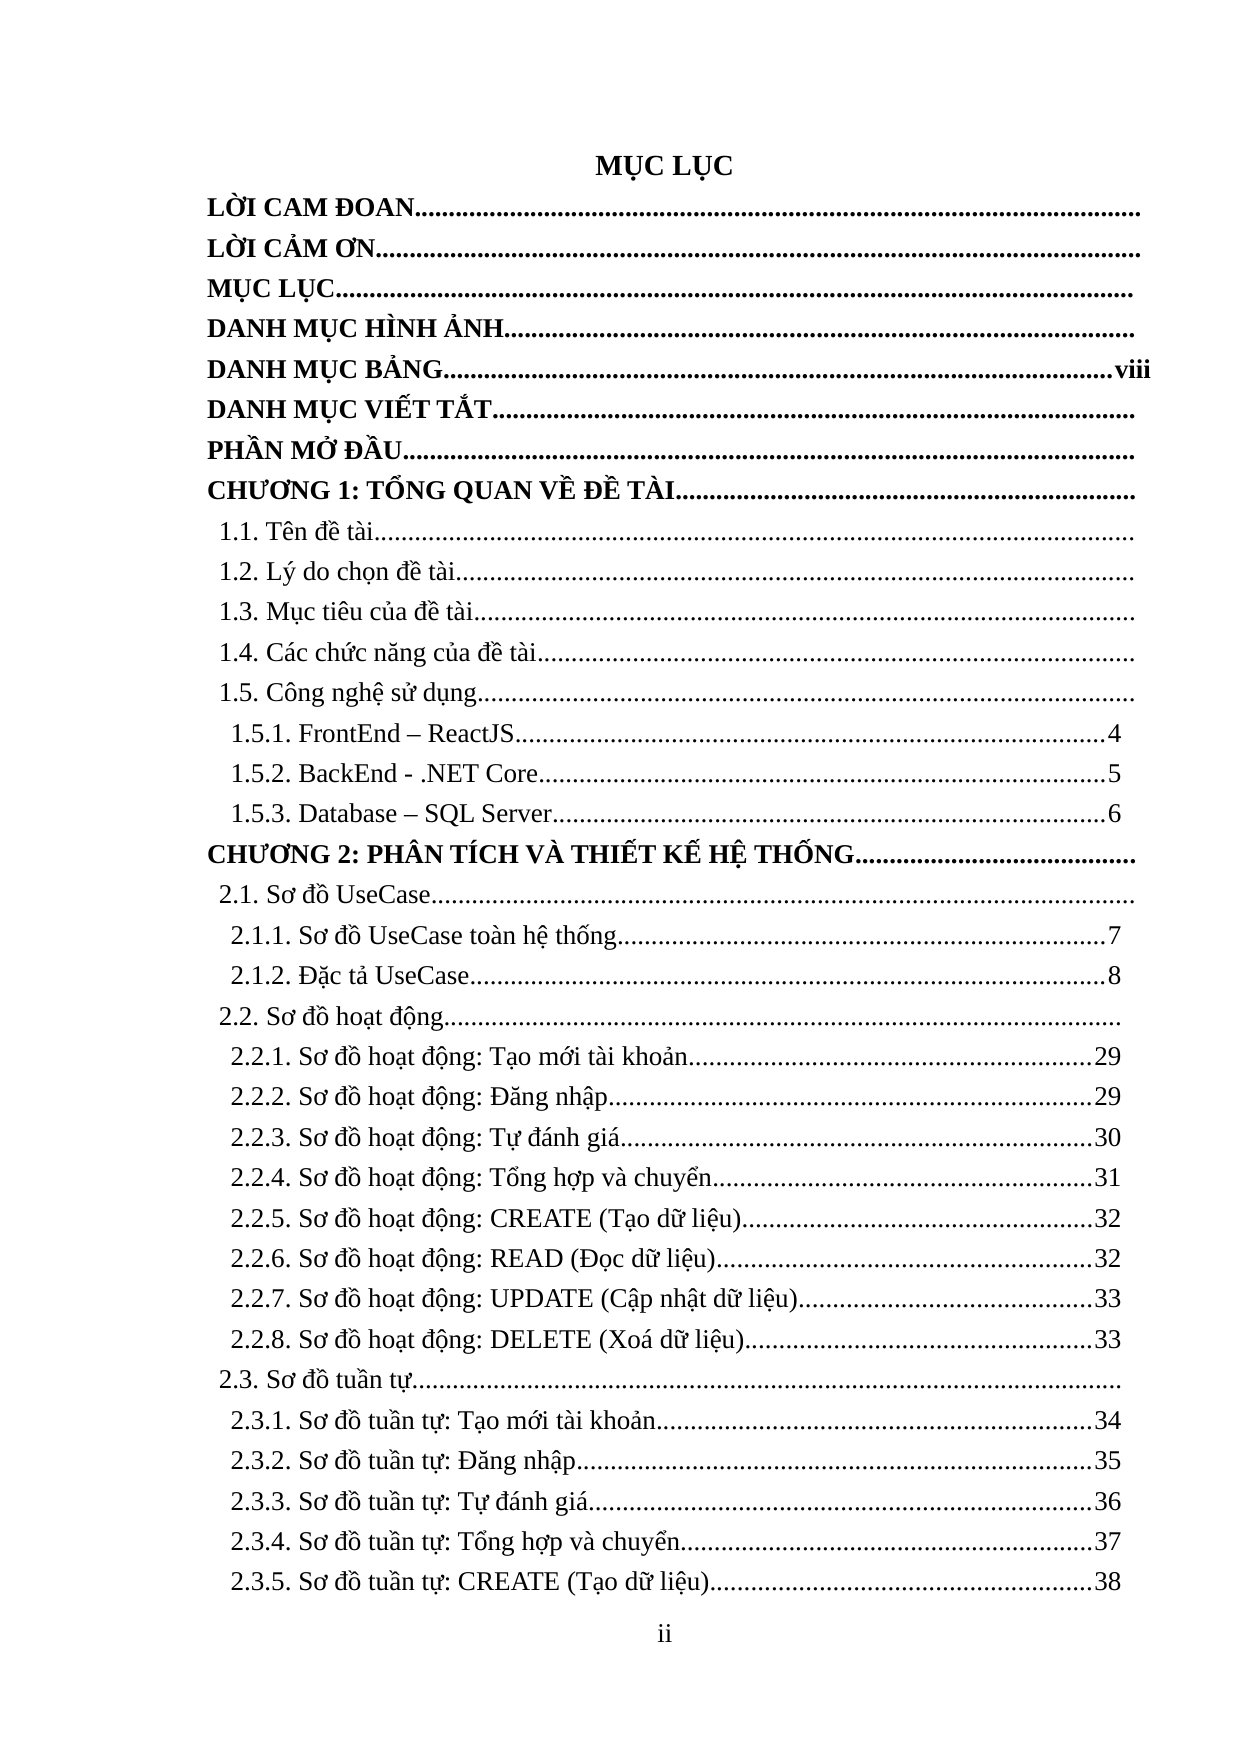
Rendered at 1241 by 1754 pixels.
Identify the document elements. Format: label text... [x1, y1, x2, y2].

text DANH MỤC VIẾT TẮT x [207, 393, 1122, 424]
text 2.3.3. Sơ đồ tuần tự: Tự đánh giá 36 [207, 1484, 1122, 1516]
text CHƯƠNG 1: TỔNG QUAN VỀ ĐỀ TÀI 3 [207, 474, 1122, 505]
text 2.2. Sơ đồ hoạt động 29 [207, 999, 1122, 1031]
text 2.2.6. Sơ đồ hoạt động: READ (Đọc dữ liệu) 32 [207, 1242, 1122, 1273]
text 2.3. Sơ đồ tuần tự 34 [207, 1363, 1122, 1394]
text 1.3. Mục tiêu của đề tài 3 [207, 595, 1122, 627]
text 2.2.3. Sơ đồ hoạt động: Tự đánh giá 30 [207, 1121, 1122, 1152]
text 2.2.8. Sơ đồ hoạt động: DELETE (Xoá dữ liệu) 33 [207, 1323, 1122, 1354]
text 2.3.5. Sơ đồ tuần tự: CREATE (Tạo dữ liệu) 38 [207, 1565, 1122, 1597]
title MỤC LỤC [207, 148, 1122, 181]
text DANH MỤC HÌNH ẢNH v [207, 312, 1122, 344]
text 1.5. Công nghệ sử dụng 4 [207, 676, 1122, 707]
text 2.2.1. Sơ đồ hoạt động: Tạo mới tài khoản 29 [207, 1040, 1122, 1071]
text 2.3.1. Sơ đồ tuần tự: Tạo mới tài khoản 34 [207, 1404, 1122, 1435]
text 2.1.2. Đặc tả UseCase 8 [207, 959, 1122, 990]
text 2.1.1. Sơ đồ UseCase toàn hệ thống 7 [207, 919, 1122, 950]
text 1.5.2. BackEnd - .NET Core 5 [207, 757, 1122, 788]
text CHƯƠNG 2: PHÂN TÍCH VÀ THIẾT KẾ HỆ THỐNG 7 [207, 838, 1122, 869]
text 2.3.2. Sơ đồ tuần tự: Đăng nhập 35 [207, 1444, 1122, 1475]
text 2.3.4. Sơ đồ tuần tự: Tổng hợp và chuyển 37 [207, 1525, 1122, 1556]
text 2.2.7. Sơ đồ hoạt động: UPDATE (Cập nhật dữ liệu) 33 [207, 1282, 1122, 1314]
text 2.1. Sơ đồ UseCase 7 [207, 878, 1122, 909]
text PHẦN MỞ ĐẦU 1 [207, 434, 1122, 465]
text LỜI CẢM ƠN i [207, 232, 1122, 263]
text 2.2.4. Sơ đồ hoạt động: Tổng hợp và chuyển 31 [207, 1161, 1122, 1192]
text 1.4. Các chức năng của đề tài 3 [207, 636, 1122, 667]
text 1.2. Lý do chọn đề tài 3 [207, 555, 1122, 586]
text MỤC LỤC ii [207, 272, 1122, 303]
text 1.1. Tên đề tài 3 [207, 514, 1122, 546]
text 2.2.5. Sơ đồ hoạt động: CREATE (Tạo dữ liệu) 32 [207, 1202, 1122, 1233]
text 2.2.2. Sơ đồ hoạt động: Đăng nhập 29 [207, 1080, 1122, 1112]
text 1.5.1. FrontEnd – ReactJS 4 [207, 717, 1122, 748]
text DANH MỤC BẢNG viii [207, 353, 1122, 384]
text LỜI CAM ĐOAN i [207, 191, 1122, 222]
text 1.5.3. Database – SQL Server 6 [207, 797, 1122, 829]
